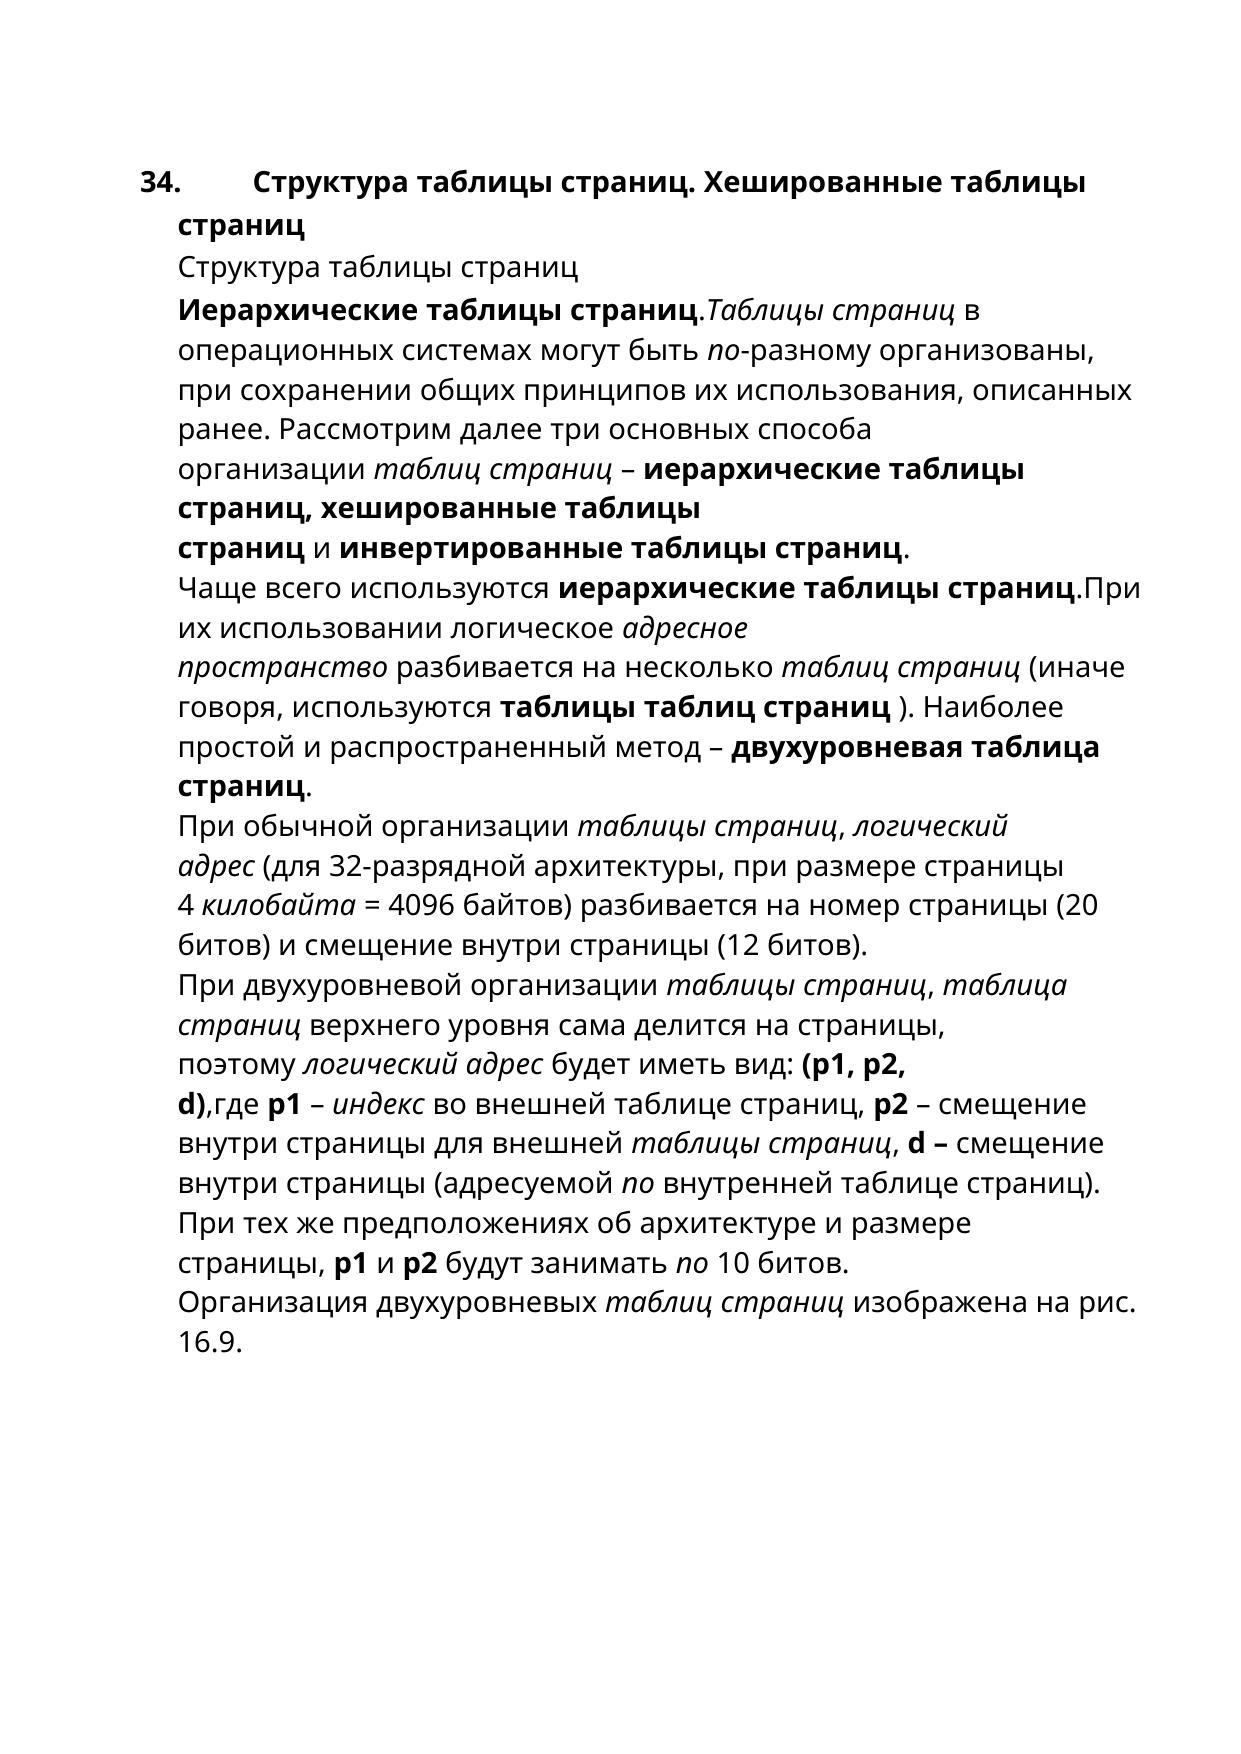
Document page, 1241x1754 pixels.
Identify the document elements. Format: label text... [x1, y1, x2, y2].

text Иерархические таблицы страниц.Таблицы страниц в операционных системах могут быть по-разному организованы, при сохранении общих принципов их использования, описанных ранее. Рассмотрим далее три основных способа организации таблиц страниц – иерархические таблицы страниц, хешированные таблицы страниц и инвертированные таблицы страниц. [177, 289, 1152, 567]
subtitle Структура таблицы страниц [177, 247, 1152, 286]
text При двухуровневой организации таблицы страниц, таблица страниц верхнего уровня сама делится на страницы, поэтому логический адрес будет иметь вид: (p1, p2, d),где p1 – индекс во внешней таблице страниц, p2 – смещение внутри страницы для внешней таблицы страниц, d – смещение внутри страницы (адресуемой по внутренней таблице страниц). При тех же предположениях об архитектуре и размере страницы, p1 и p2 будут занимать по 10 битов. [177, 964, 1152, 1282]
text При обычной организации таблицы страниц, логический адрес (для 32-разрядной архитектуры, при размере страницы 4 килобайта = 4096 байтов) разбивается на номер страницы (20 битов) и смещение внутри страницы (12 битов). [177, 805, 1152, 964]
text Организация двухуровневых таблиц страниц изображена на рис. 16.9. [177, 1282, 1152, 1361]
text Чаще всего используются иерархические таблицы страниц.При их использовании логическое адресное пространство разбивается на несколько таблиц страниц (иначе говоря, используются таблицы таблиц страниц ). Наиболее простой и распространенный метод – двухуровневая таблица страниц. [177, 567, 1152, 805]
subtitle Структура таблицы страниц. Хешированные таблицы страниц [140, 161, 1152, 243]
